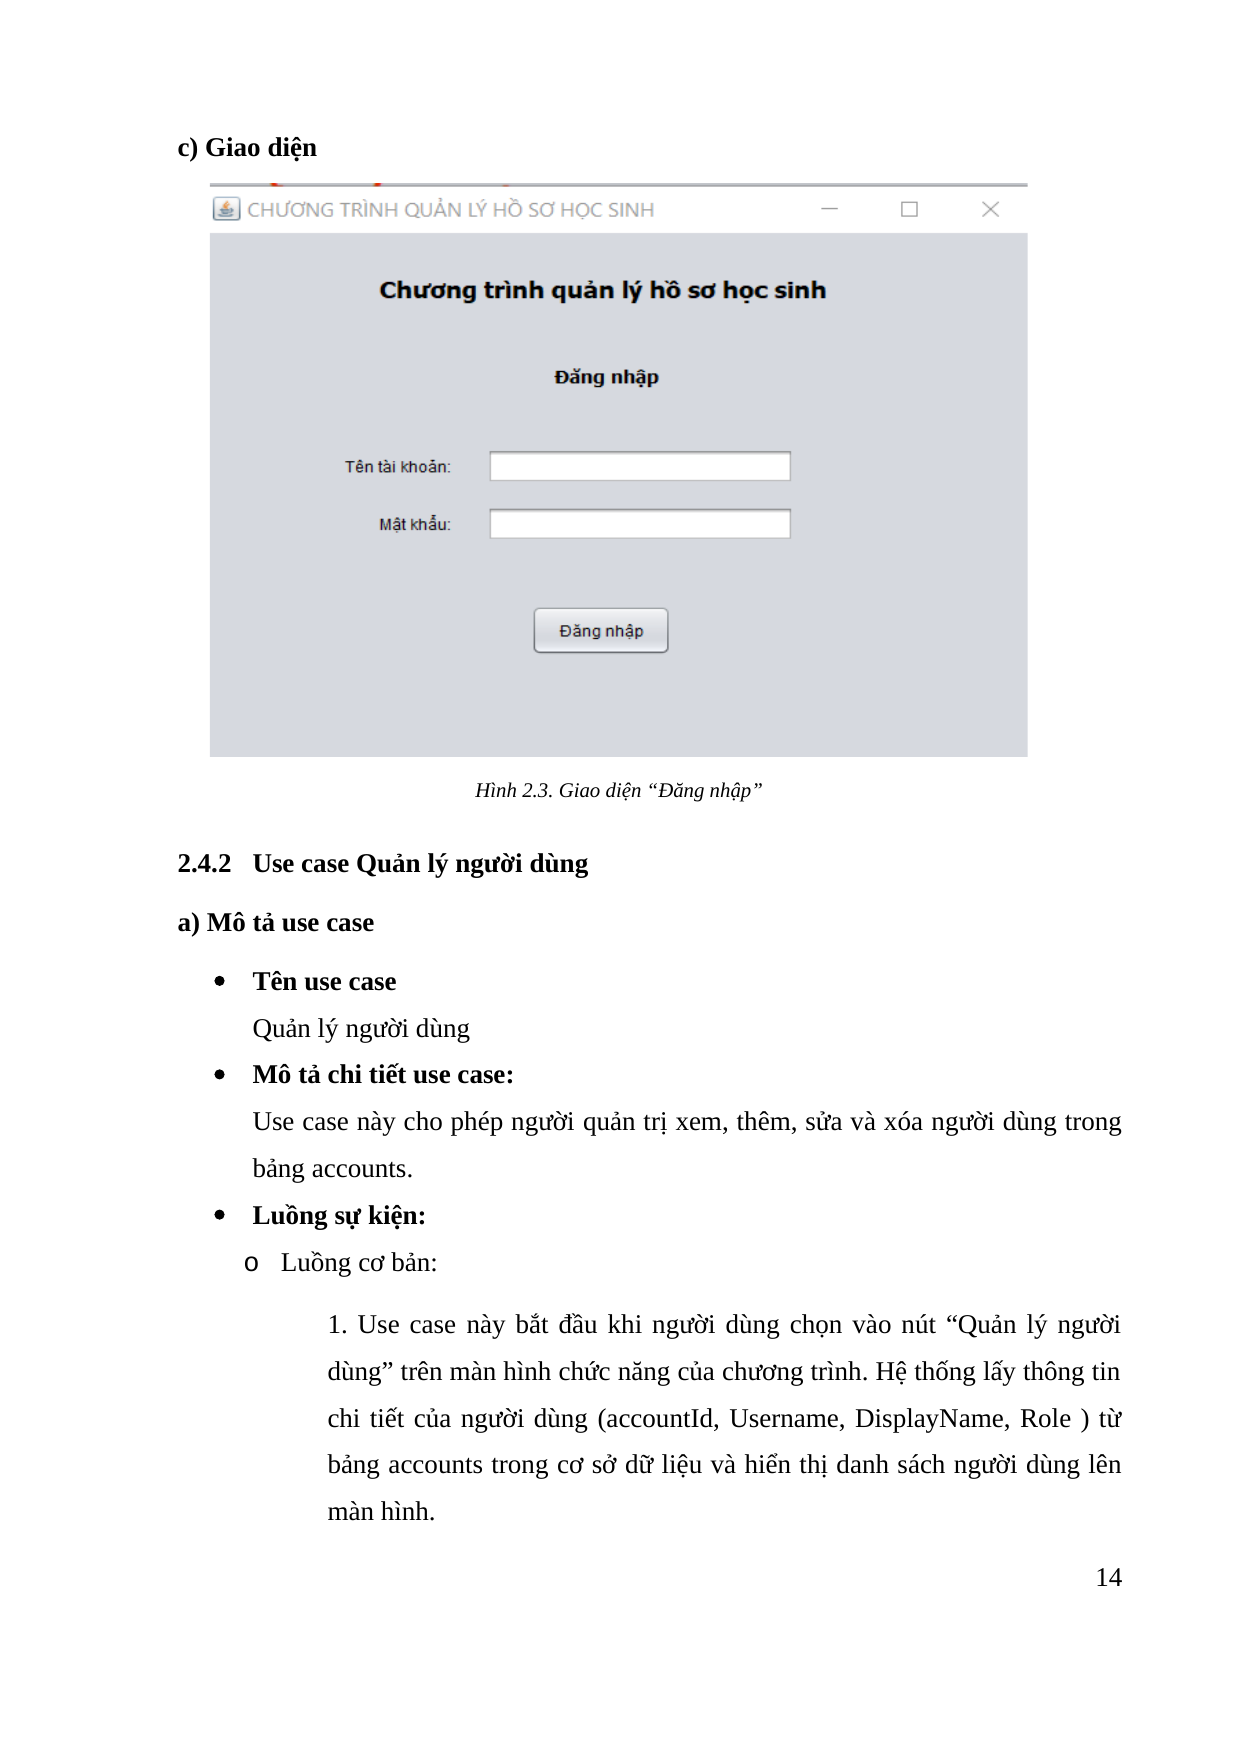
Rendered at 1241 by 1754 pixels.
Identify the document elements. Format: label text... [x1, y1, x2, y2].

text a) Mô tả use case [177, 906, 1122, 937]
list Use case này cho phép người quản trị xem, thêm, sửa và xóa người dùng trong bảng accounts. [252, 1106, 1122, 1183]
text 1. Use case này bắt đầu khi người dùng chọn vào nút “Quản lý người dùng” trên màn hình chức năng của chương trình. Hệ thống lấy thông tin chi tiết của người dùng (accountId, Username, DisplayName, Role ) từ bảng accounts trong cơ sở dữ liệu và hiển thị danh sách người dùng lên màn hình. [327, 1308, 1122, 1526]
list Quản lý người dùng [215, 1012, 1122, 1043]
list Mô tả chi tiết use case: [215, 1059, 1122, 1090]
text c) Giao diện [177, 131, 1122, 162]
list Tên use case [215, 965, 1122, 996]
picture [209, 183, 1028, 757]
list Luồng cơ bản: [243, 1246, 1122, 1279]
list Luồng sự kiện: [215, 1199, 1122, 1230]
